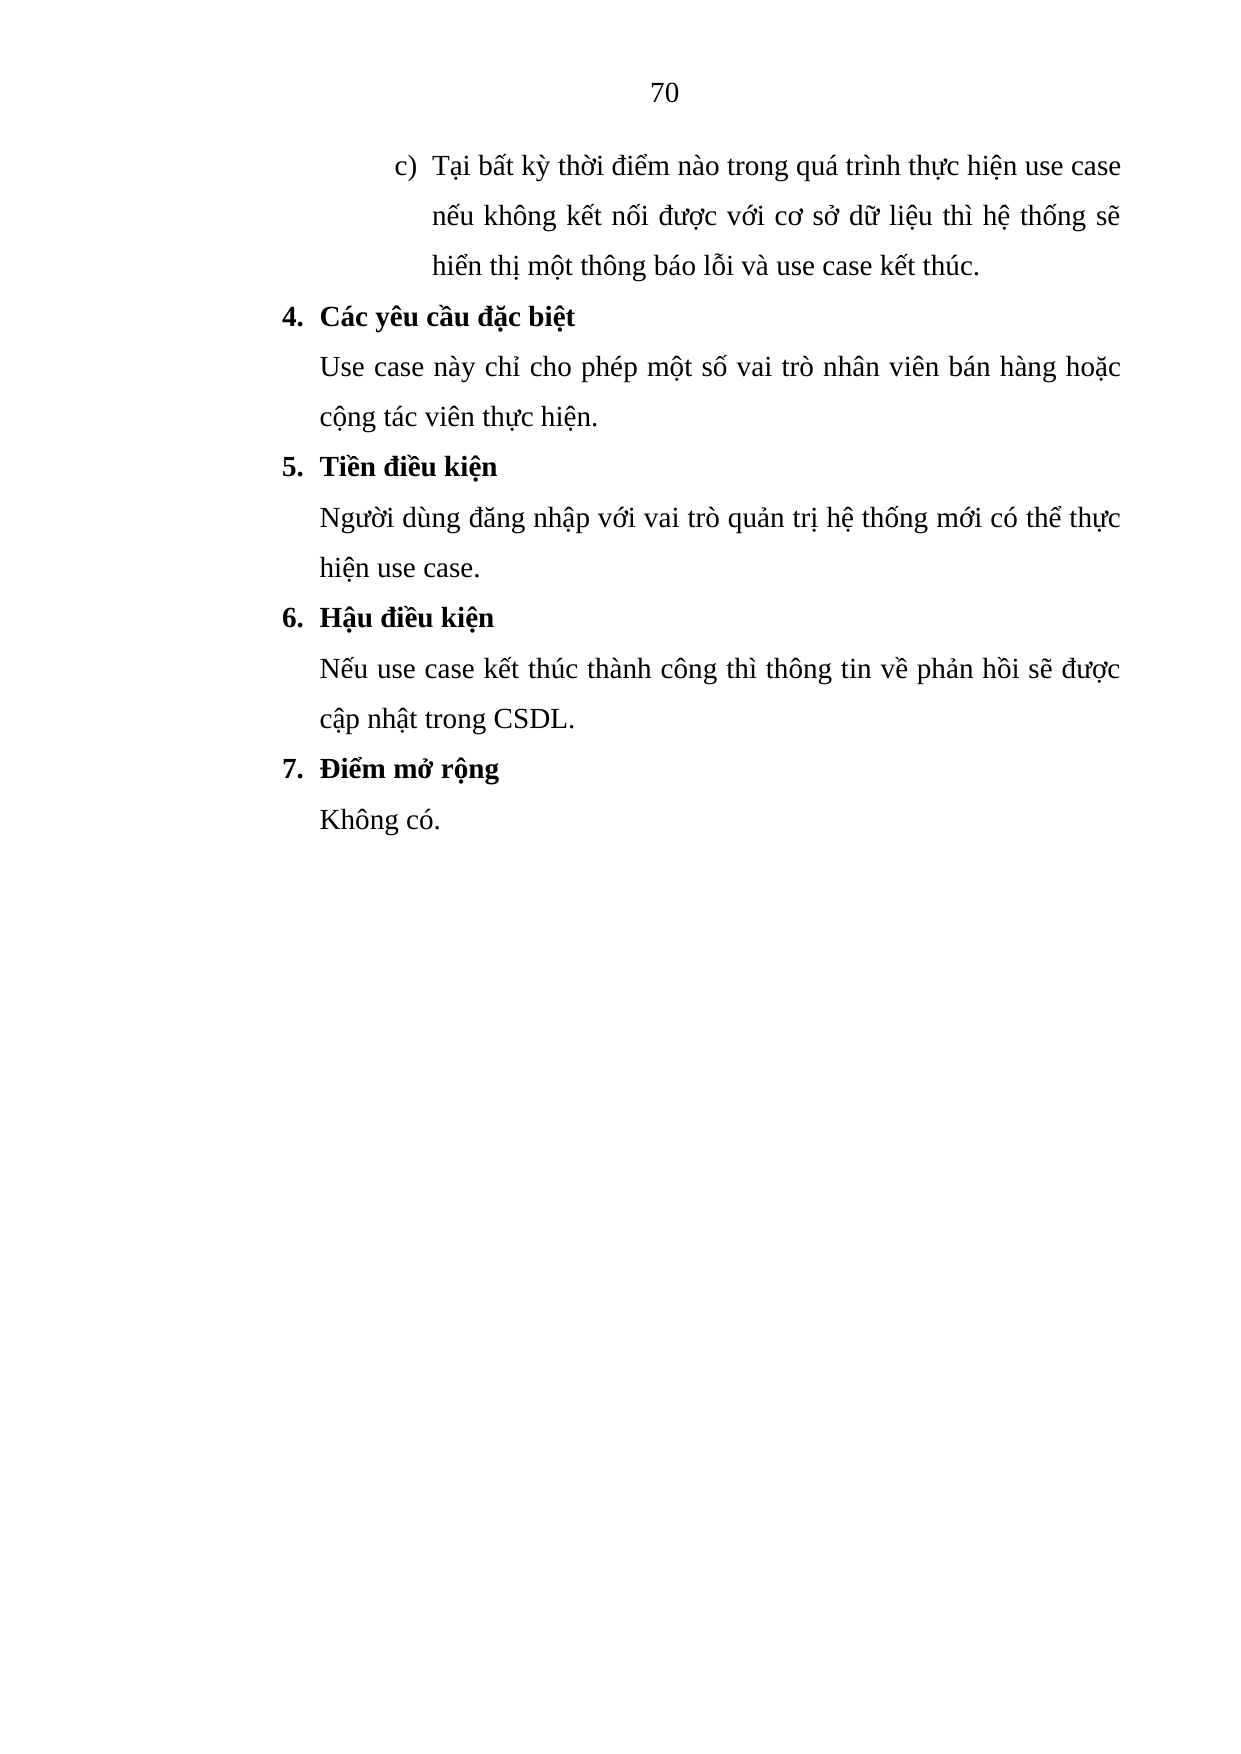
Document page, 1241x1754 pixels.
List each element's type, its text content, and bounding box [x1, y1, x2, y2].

list Hậu điều kiện [282, 601, 1122, 634]
list Nếu use case kết thúc thành công thì thông tin về phản hồi sẽ được cập nhật trong CSDL. [319, 651, 1122, 735]
list Tiền điều kiện [282, 449, 1122, 483]
list Không có. [319, 802, 1122, 835]
list Tại bất kỳ thời điểm nào trong quá trình thực hiện use case nếu không kết nối được với cơ sở dữ liệu thì hệ thống sẽ hiển thị một thông báo lỗi và use case kết thúc. [394, 148, 1122, 282]
list Use case này chỉ cho phép một số vai trò nhân viên bán hàng hoặc cộng tác viên thực hiện. [319, 349, 1122, 433]
list Các yêu cầu đặc biệt [282, 299, 1122, 332]
list Điểm mở rộng [282, 751, 1122, 785]
list Người dùng đăng nhập với vai trò quản trị hệ thống mới có thể thực hiện use case. [319, 500, 1122, 584]
